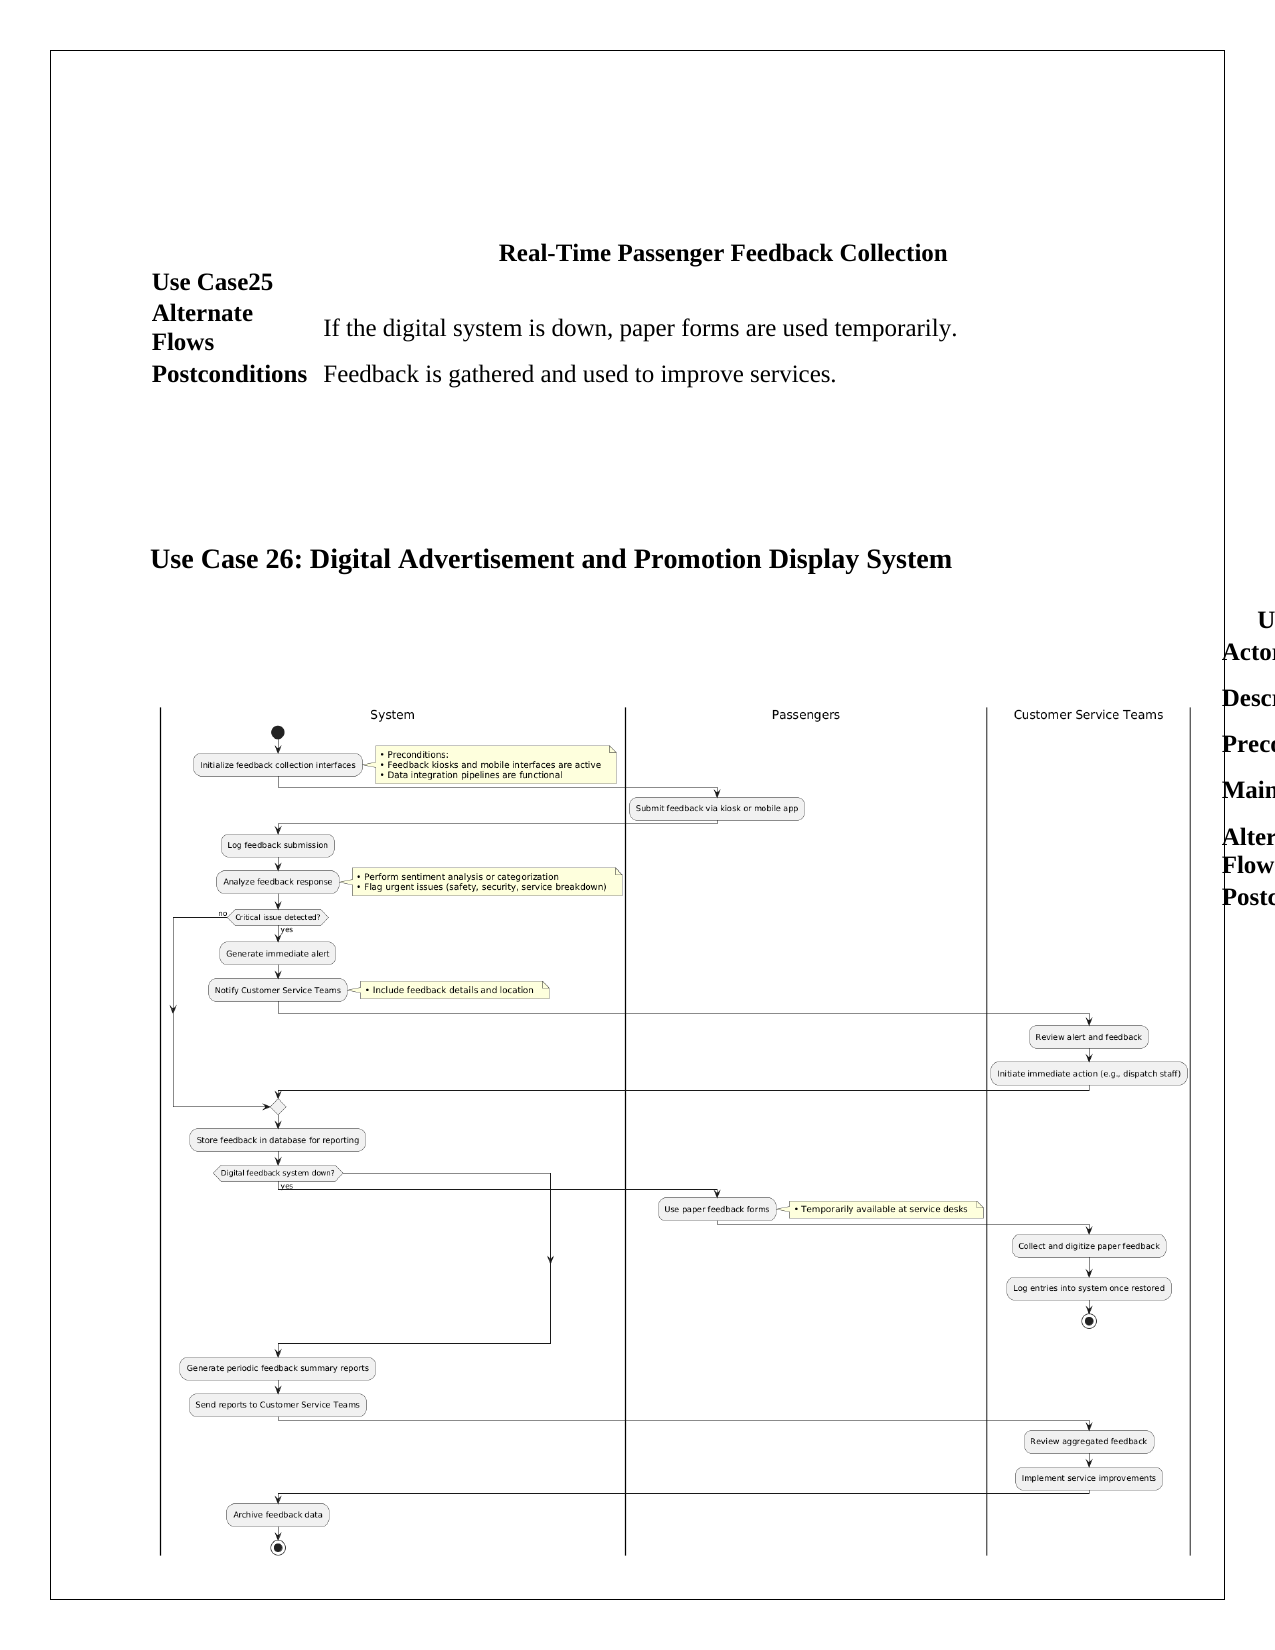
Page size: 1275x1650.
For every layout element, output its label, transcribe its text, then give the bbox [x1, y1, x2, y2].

table_cell Postconditions [150, 358, 322, 389]
table_cell Feedback is gathered and used to improve services. [322, 358, 1125, 389]
table_cell If the digital system is down, paper forms are used temporarily. [322, 297, 1125, 357]
table_header Use Case [1225, 603, 1275, 635]
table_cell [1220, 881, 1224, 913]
table_cell Description [1225, 667, 1275, 728]
table_cell Actors [1225, 635, 1275, 667]
text Use Case 26: Digital Advertisement and Promotion Display System [150, 542, 1125, 574]
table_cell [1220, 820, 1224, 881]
table_cell Preconditions [1225, 728, 1275, 759]
table_header Use Case25 [150, 150, 322, 297]
table_header Real-Time Passenger Feedback Collection [322, 150, 1125, 297]
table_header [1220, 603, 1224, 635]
table_cell Alternate Flows [150, 297, 322, 357]
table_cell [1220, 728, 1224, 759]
table_cell Postconditions [1225, 881, 1275, 913]
table_cell Main Flow [1225, 760, 1275, 820]
table_cell Alternate Flows [1225, 820, 1275, 881]
picture [150, 700, 1202, 1562]
